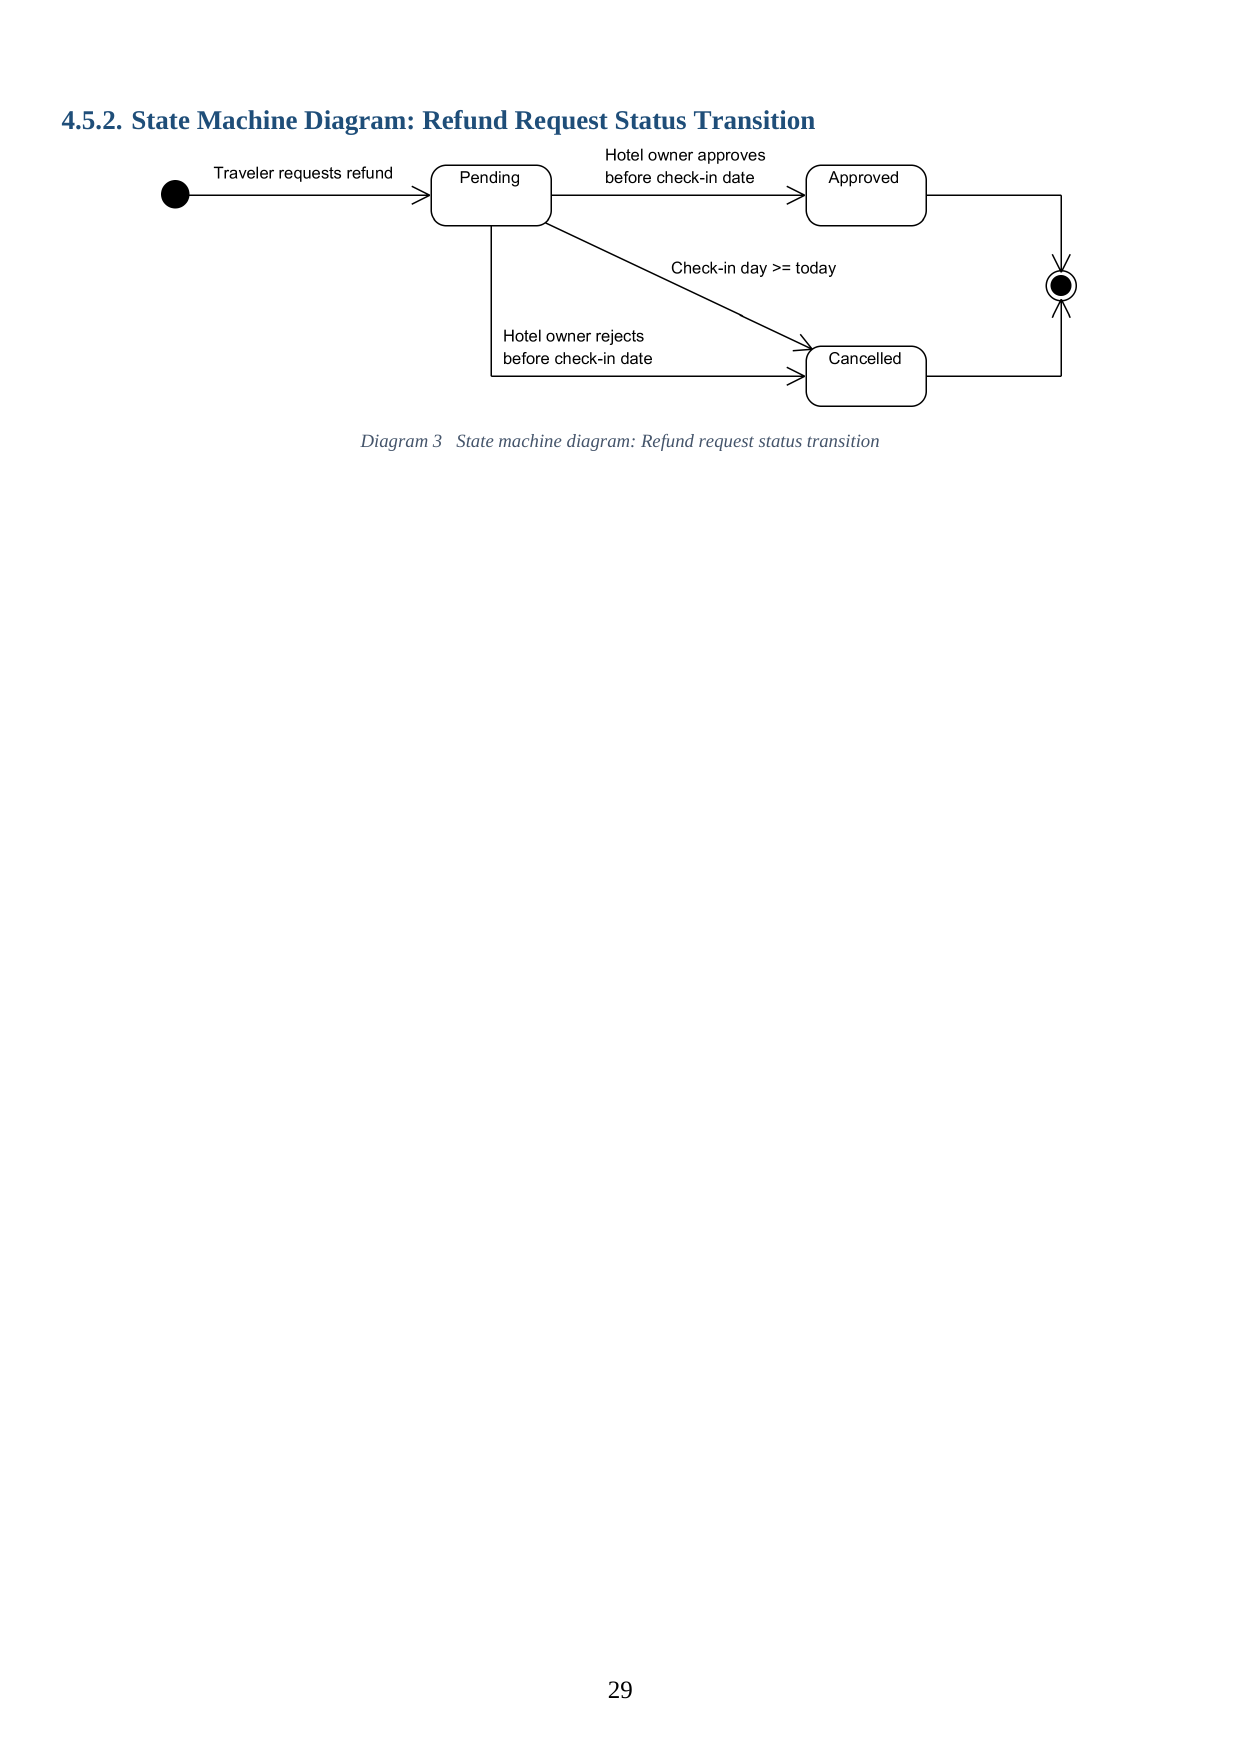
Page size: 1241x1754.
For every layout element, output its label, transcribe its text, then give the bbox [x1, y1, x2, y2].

text Diagram 3 State machine diagram: Refund request status transition [94, 430, 1146, 452]
picture [158, 145, 1082, 412]
subtitle State Machine Diagram: Refund Request Status Transition [122, 104, 1146, 135]
